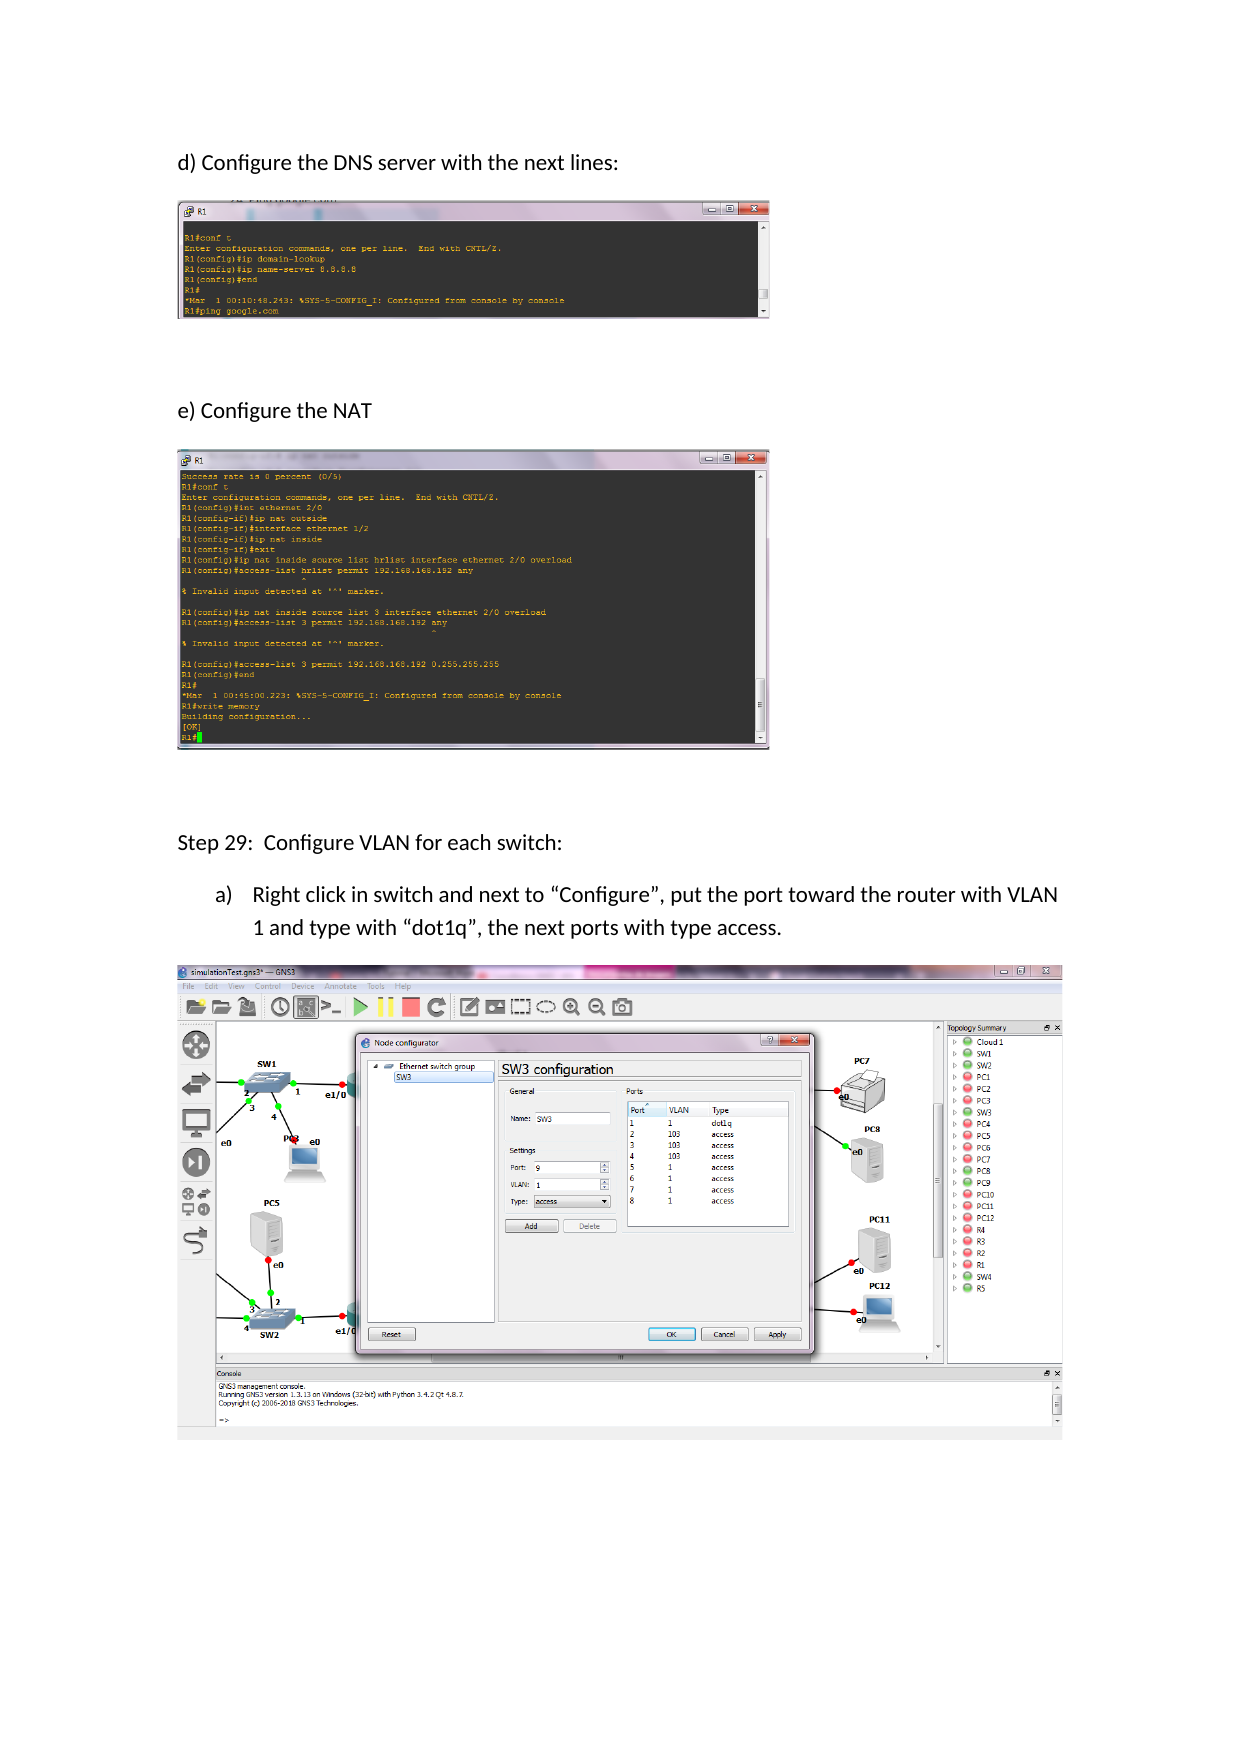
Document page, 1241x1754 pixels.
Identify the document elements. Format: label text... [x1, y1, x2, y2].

picture [177, 200, 770, 319]
picture [177, 965, 1063, 1440]
list Right click in switch and next to “Configure”, put the port toward the router with VLAN 1 and type with “dot1q”, the next ports with type access. [215, 881, 1063, 941]
text e) Configure the NAT [177, 397, 1063, 424]
text d) Configure the DNS server with the next lines: [177, 148, 1063, 176]
text Step 29: Configure VLAN for each switch: [177, 828, 1063, 856]
picture [177, 449, 770, 750]
